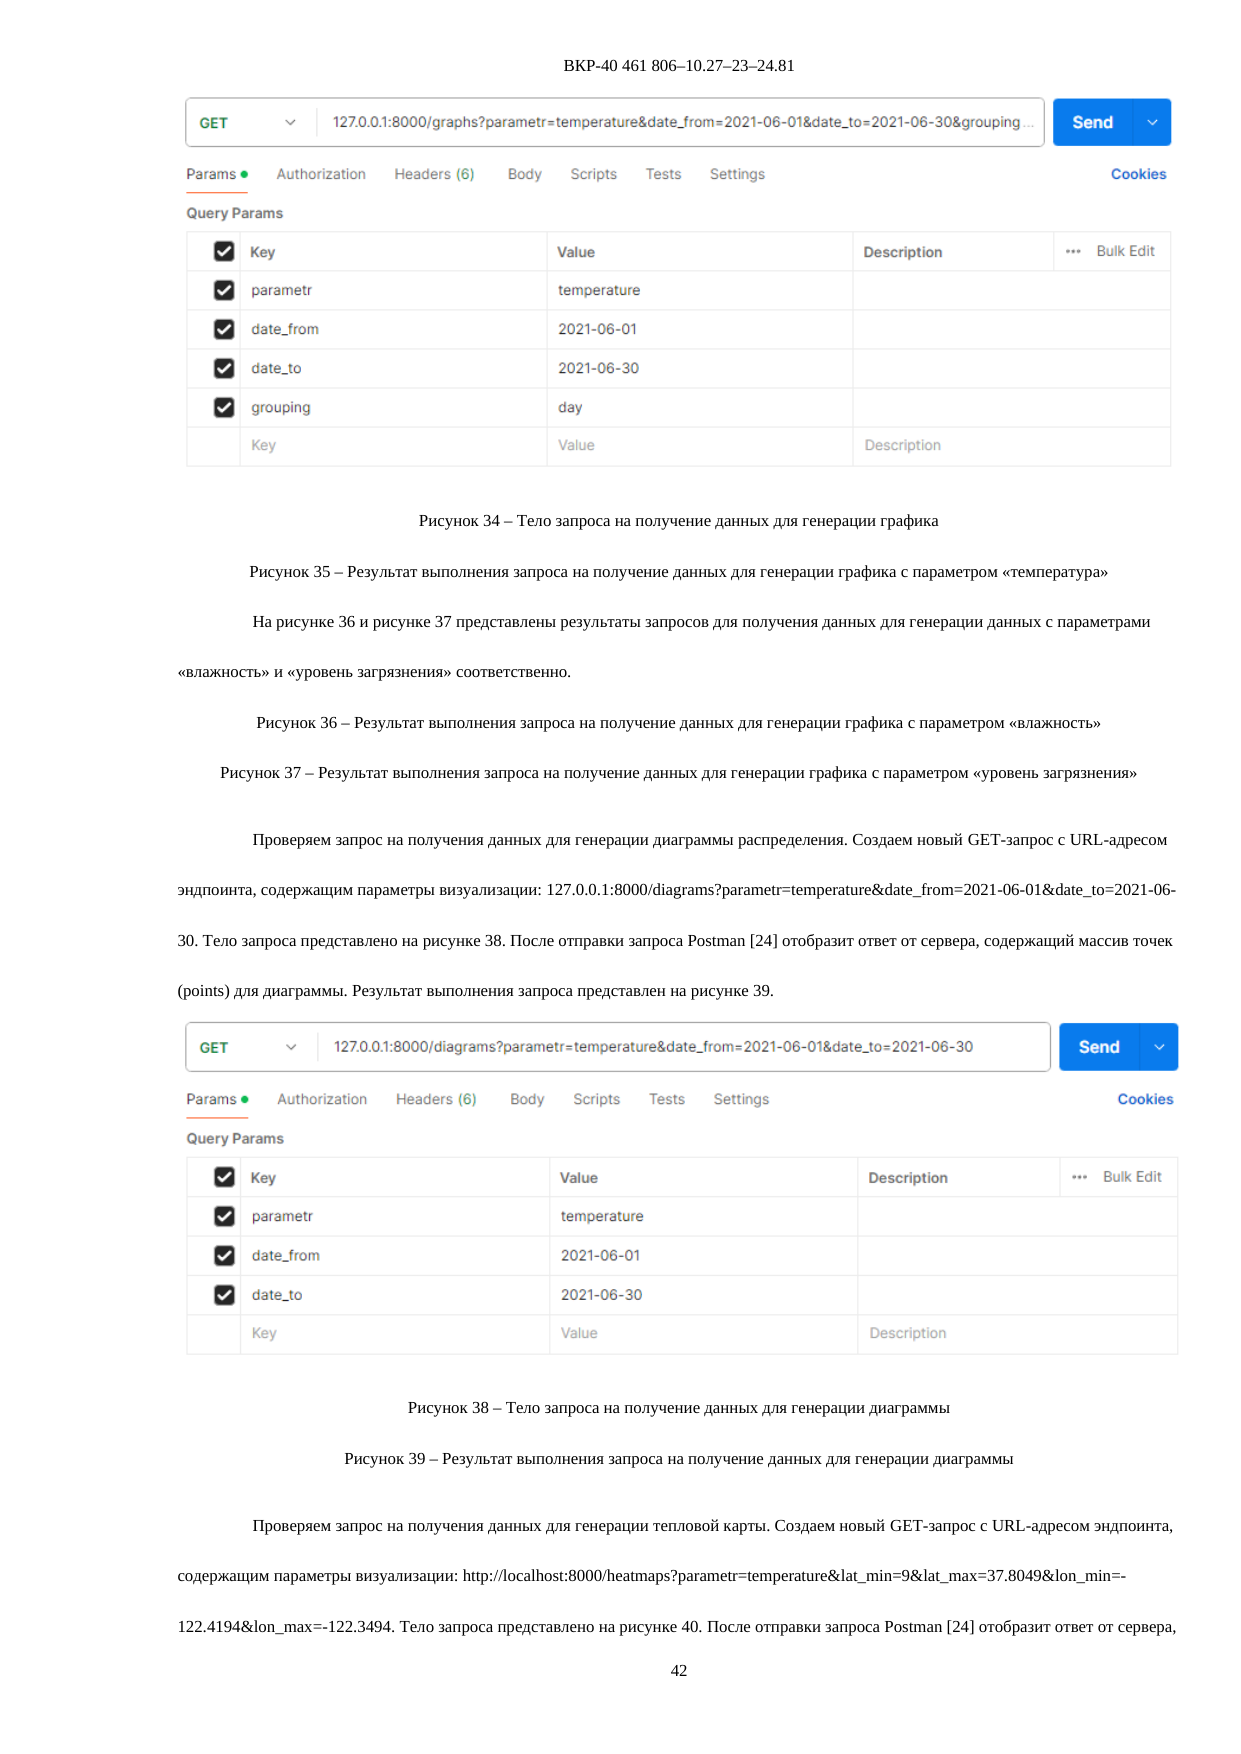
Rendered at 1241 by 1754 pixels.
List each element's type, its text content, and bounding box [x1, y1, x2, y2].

text Рисунок 38 – Тело запроса на получение данных для генерации диаграммы [177, 1384, 1181, 1418]
picture [177, 1017, 1182, 1368]
text Рисунок 37 – Результат выполнения запроса на получение данных для генерации графика с параметром «уровень загрязнения» [177, 749, 1181, 782]
text Рисунок 36 – Результат выполнения запроса на получение данных для генерации графика с параметром «влажность» [177, 698, 1181, 732]
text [177, 1502, 1181, 1636]
picture [177, 88, 1182, 481]
text Рисунок 34 – Тело запроса на получение данных для генерации графика [177, 497, 1181, 531]
text На рисунке 36 и рисунке 37 представлены результаты запросов для получения данных для генерации данных с параметрами «влажность» и «уровень загрязнения» соответственно. [177, 598, 1181, 682]
text Рисунок 35 – Результат выполнения запроса на получение данных для генерации графика с параметром «температура» [177, 547, 1181, 581]
text Проверяем запрос на получения данных для генерации диаграммы распределения. Создаем новый GET-запрос с URL-адресом эндпоинта, содержащим параметры визуализации: 127.0.0.1:8000/diagrams?parametr=temperature&date_from=2021-06-01&date_to=2021-06-30. Тело запроса представлено на рисунке 38. После отправки запроса Postman [24] отобразит ответ от сервера, содержащий массив точек (points) для диаграммы. Результат выполнения запроса представлен на рисунке 39. [177, 816, 1181, 1000]
text Рисунок 39 – Результат выполнения запроса на получение данных для генерации диаграммы [177, 1434, 1181, 1468]
